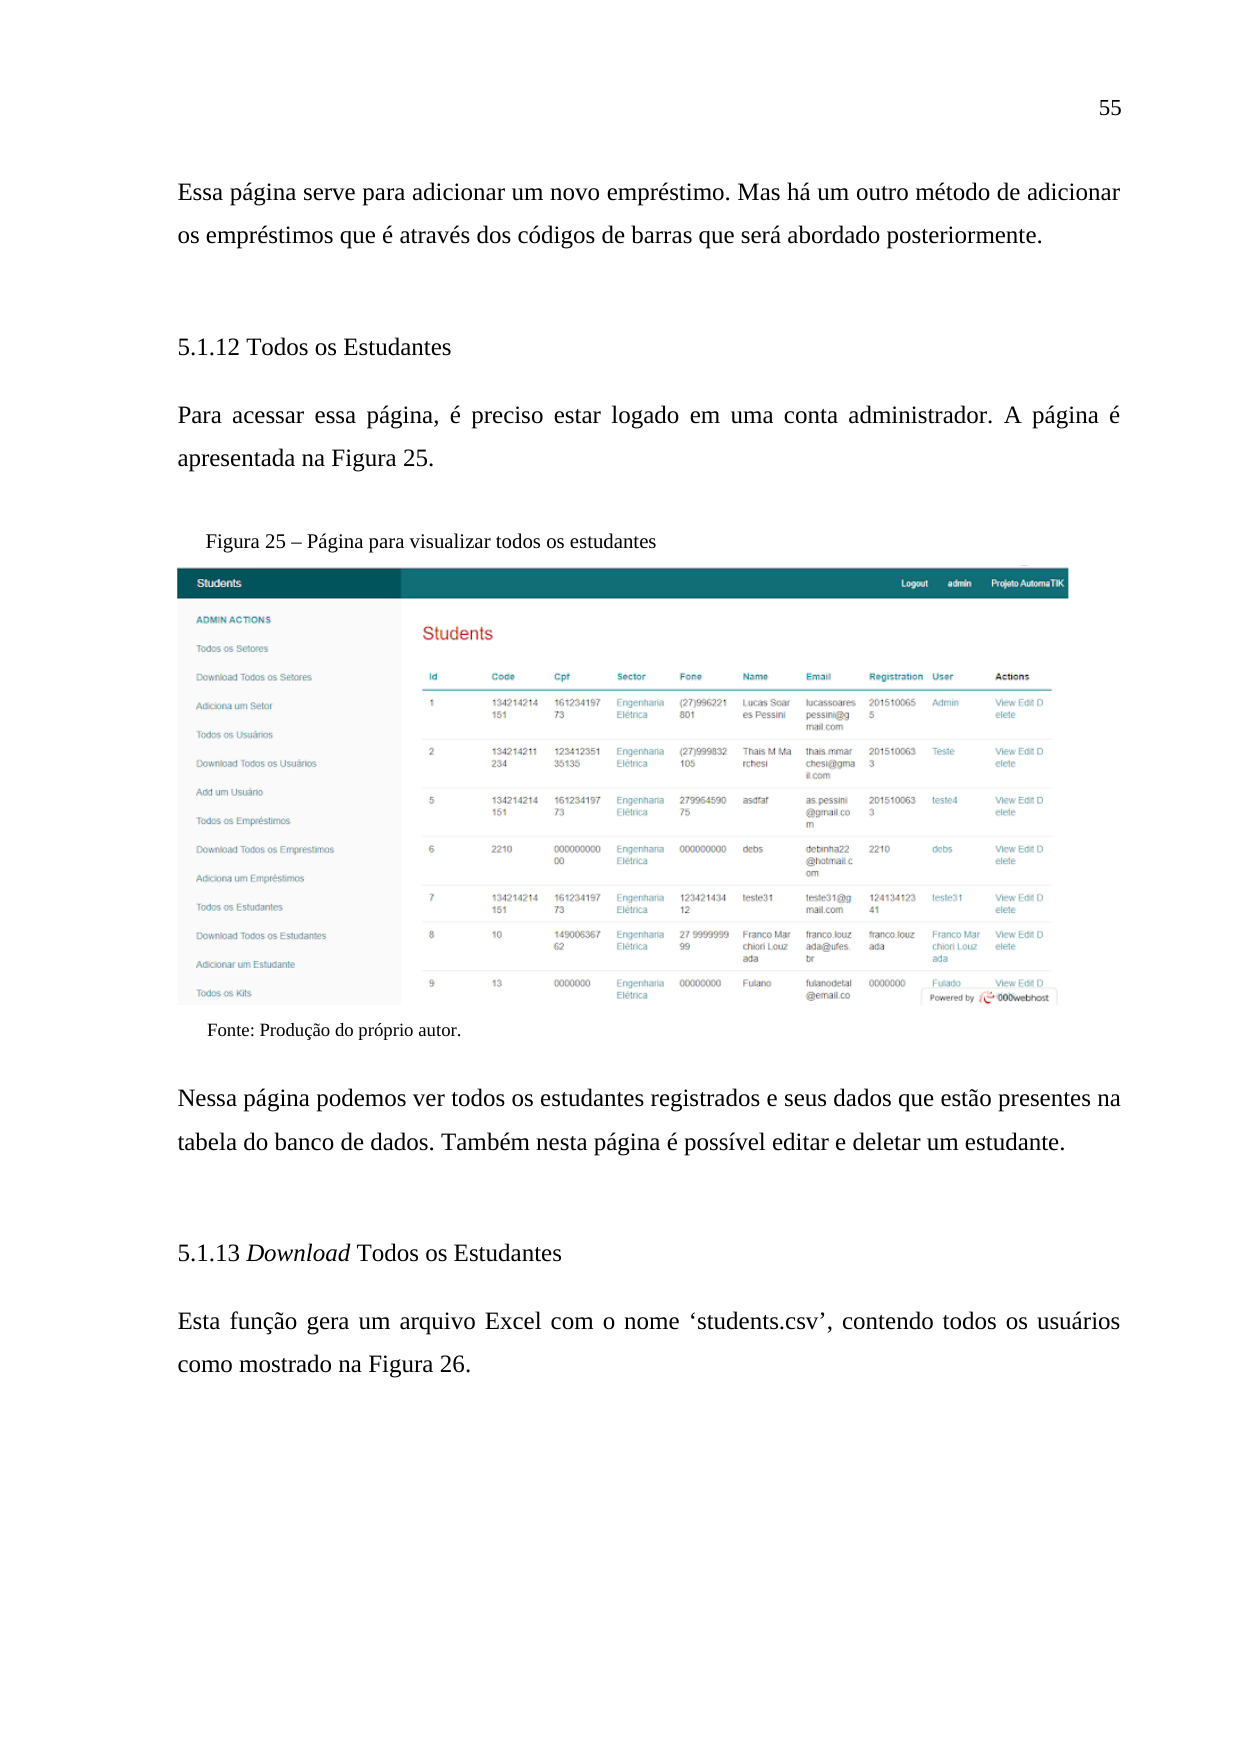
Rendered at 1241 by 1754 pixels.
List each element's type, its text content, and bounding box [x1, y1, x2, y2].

text Figura 25 – Página para visualizar todos os estudantes [205, 529, 1122, 553]
text Nessa página podemos ver todos os estudantes registrados e seus dados que estão presentes na tabela do banco de dados. Também nesta página é possível editar e deletar um estudante. [177, 1083, 1122, 1155]
subtitle Todos os Estudantes [177, 332, 1122, 360]
text Esta função gera um arquivo Excel com o nome ‘students.csv’, contendo todos os usuários como mostrado na Figura 26. [177, 1306, 1122, 1378]
picture [177, 565, 1069, 1005]
text Para acessar essa página, é preciso estar logado em uma conta administrador. A página é apresentada na Figura 25. [177, 400, 1122, 472]
text Fonte: Produção do próprio autor. [207, 1019, 1122, 1040]
subtitle Download Todos os Estudantes [177, 1238, 1122, 1267]
text Essa página serve para adicionar um novo empréstimo. Mas há um outro método de adicionar os empréstimos que é através dos códigos de barras que será abordado posteriormente. [177, 177, 1122, 249]
